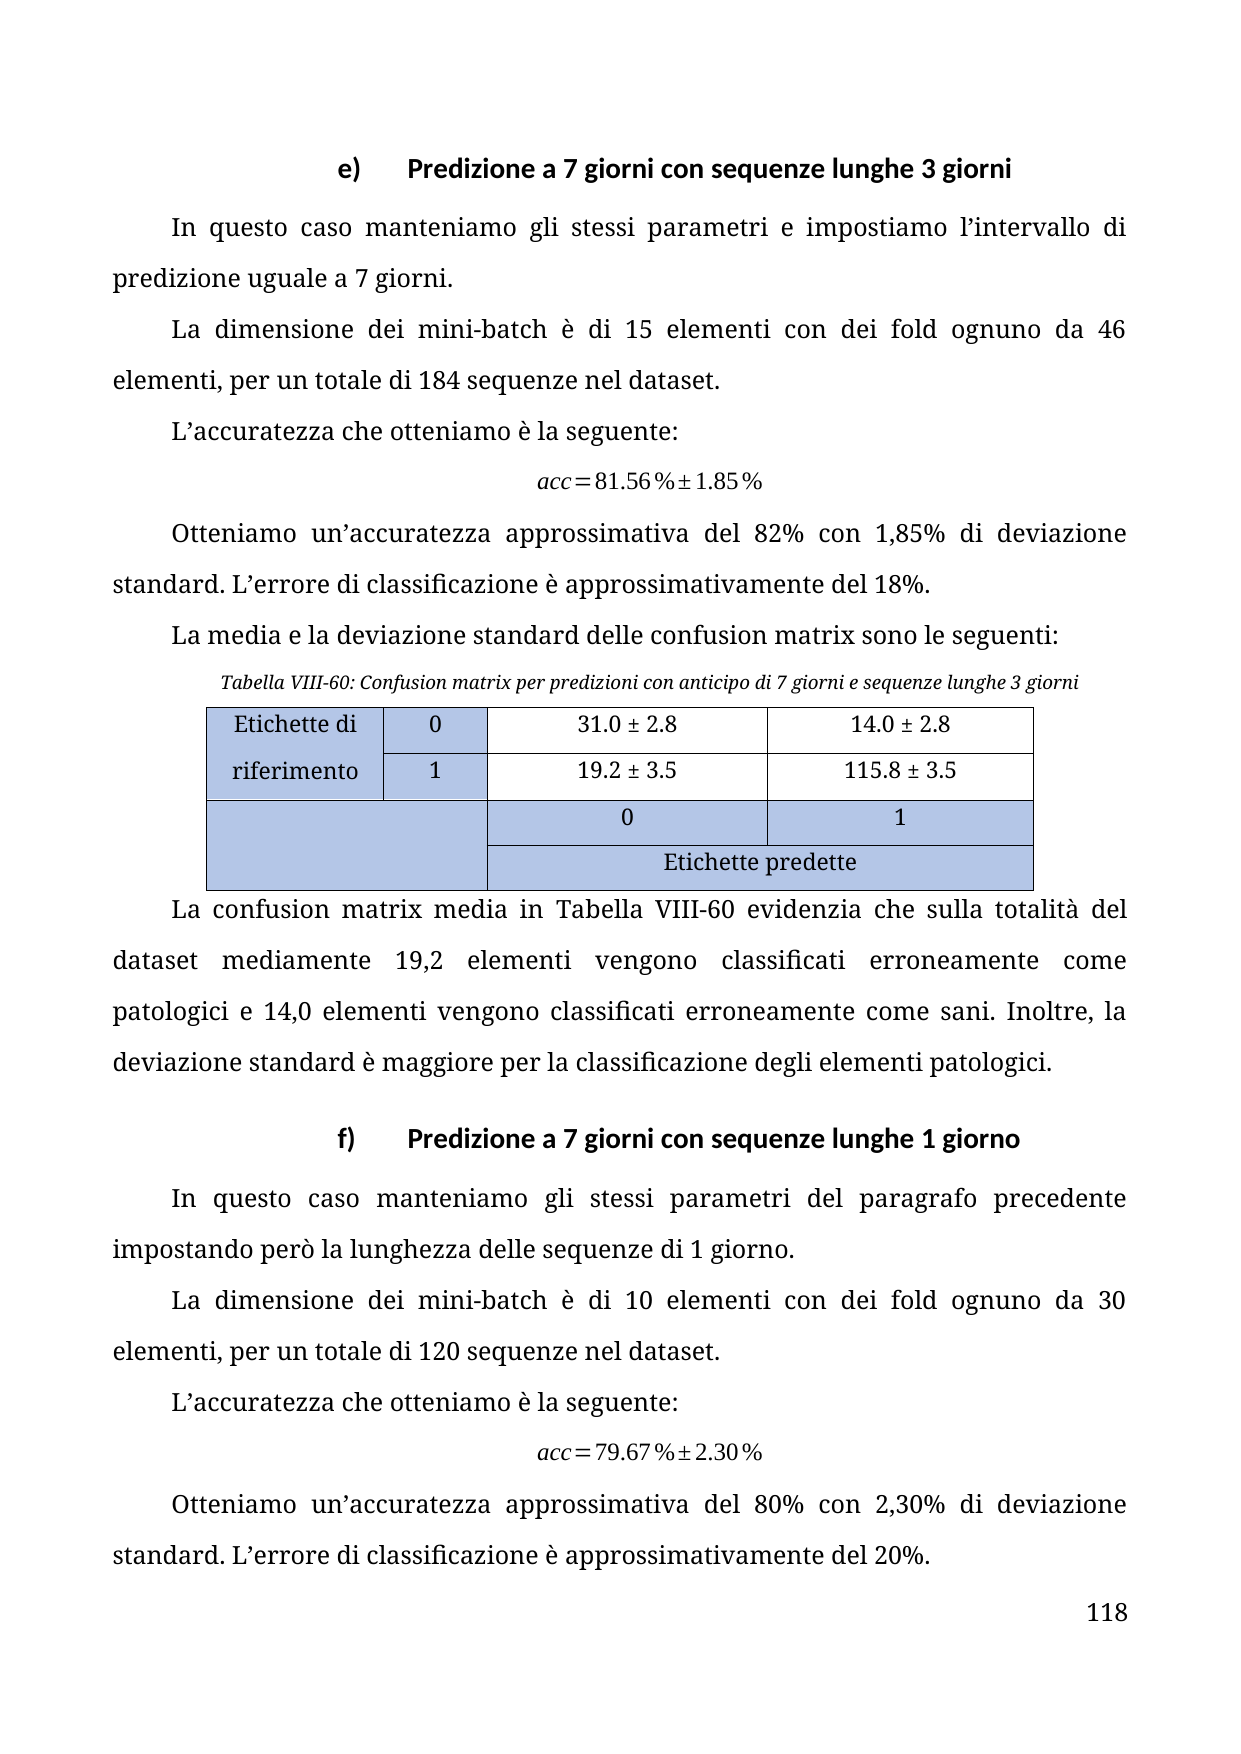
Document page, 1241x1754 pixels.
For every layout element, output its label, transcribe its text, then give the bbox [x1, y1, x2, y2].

table_header 31.0 ± 2.8 [488, 708, 767, 753]
text La dimensione dei mini-batch è di 15 elementi con dei fold ognuno da 46 elementi, per un totale di 184 sequenze nel dataset. [112, 312, 1128, 397]
text In questo caso manteniamo gli stessi parametri e impostiamo l’intervallo di predizione uguale a 7 giorni. [112, 210, 1128, 295]
table_header 0 [384, 708, 487, 753]
text L’accuratezza che otteniamo è la seguente: [112, 1384, 1128, 1418]
text In questo caso manteniamo gli stessi parametri del paragrafo precedente impostando però la lunghezza delle sequenze di 1 giorno. [112, 1180, 1128, 1265]
table_cell 1 [768, 801, 1033, 845]
table_header Etichette di riferimento [207, 708, 383, 799]
table_cell [207, 801, 487, 890]
text La dimensione dei mini-batch è di 10 elementi con dei fold ognuno da 30 elementi, per un totale di 120 sequenze nel dataset. [112, 1282, 1128, 1367]
table_cell Etichette predette [488, 846, 1033, 890]
text La media e la deviazione standard delle confusion matrix sono le seguenti: [112, 618, 1128, 652]
table_cell 19.2 ± 3.5 [488, 754, 767, 799]
text Otteniamo un’accuratezza approssimativa del 80% con 2,30% di deviazione standard. L’errore di classificazione è approssimativamente del 20%. [112, 1487, 1128, 1572]
table_cell 0 [488, 801, 767, 845]
text Otteniamo un’accuratezza approssimativa del 82% con 1,85% di deviazione standard. L’errore di classificazione è approssimativamente del 18%. [112, 516, 1128, 601]
table_cell 1 [384, 754, 487, 799]
table_header 14.0 ± 2.8 [768, 708, 1033, 753]
subtitle Predizione a 7 giorni con sequenze lunghe 3 giorni [337, 150, 1128, 186]
text L’accuratezza che otteniamo è la seguente: [112, 414, 1128, 448]
table_cell 115.8 ± 3.5 [768, 754, 1033, 799]
subtitle Predizione a 7 giorni con sequenze lunghe 1 giorno [337, 1121, 1128, 1156]
